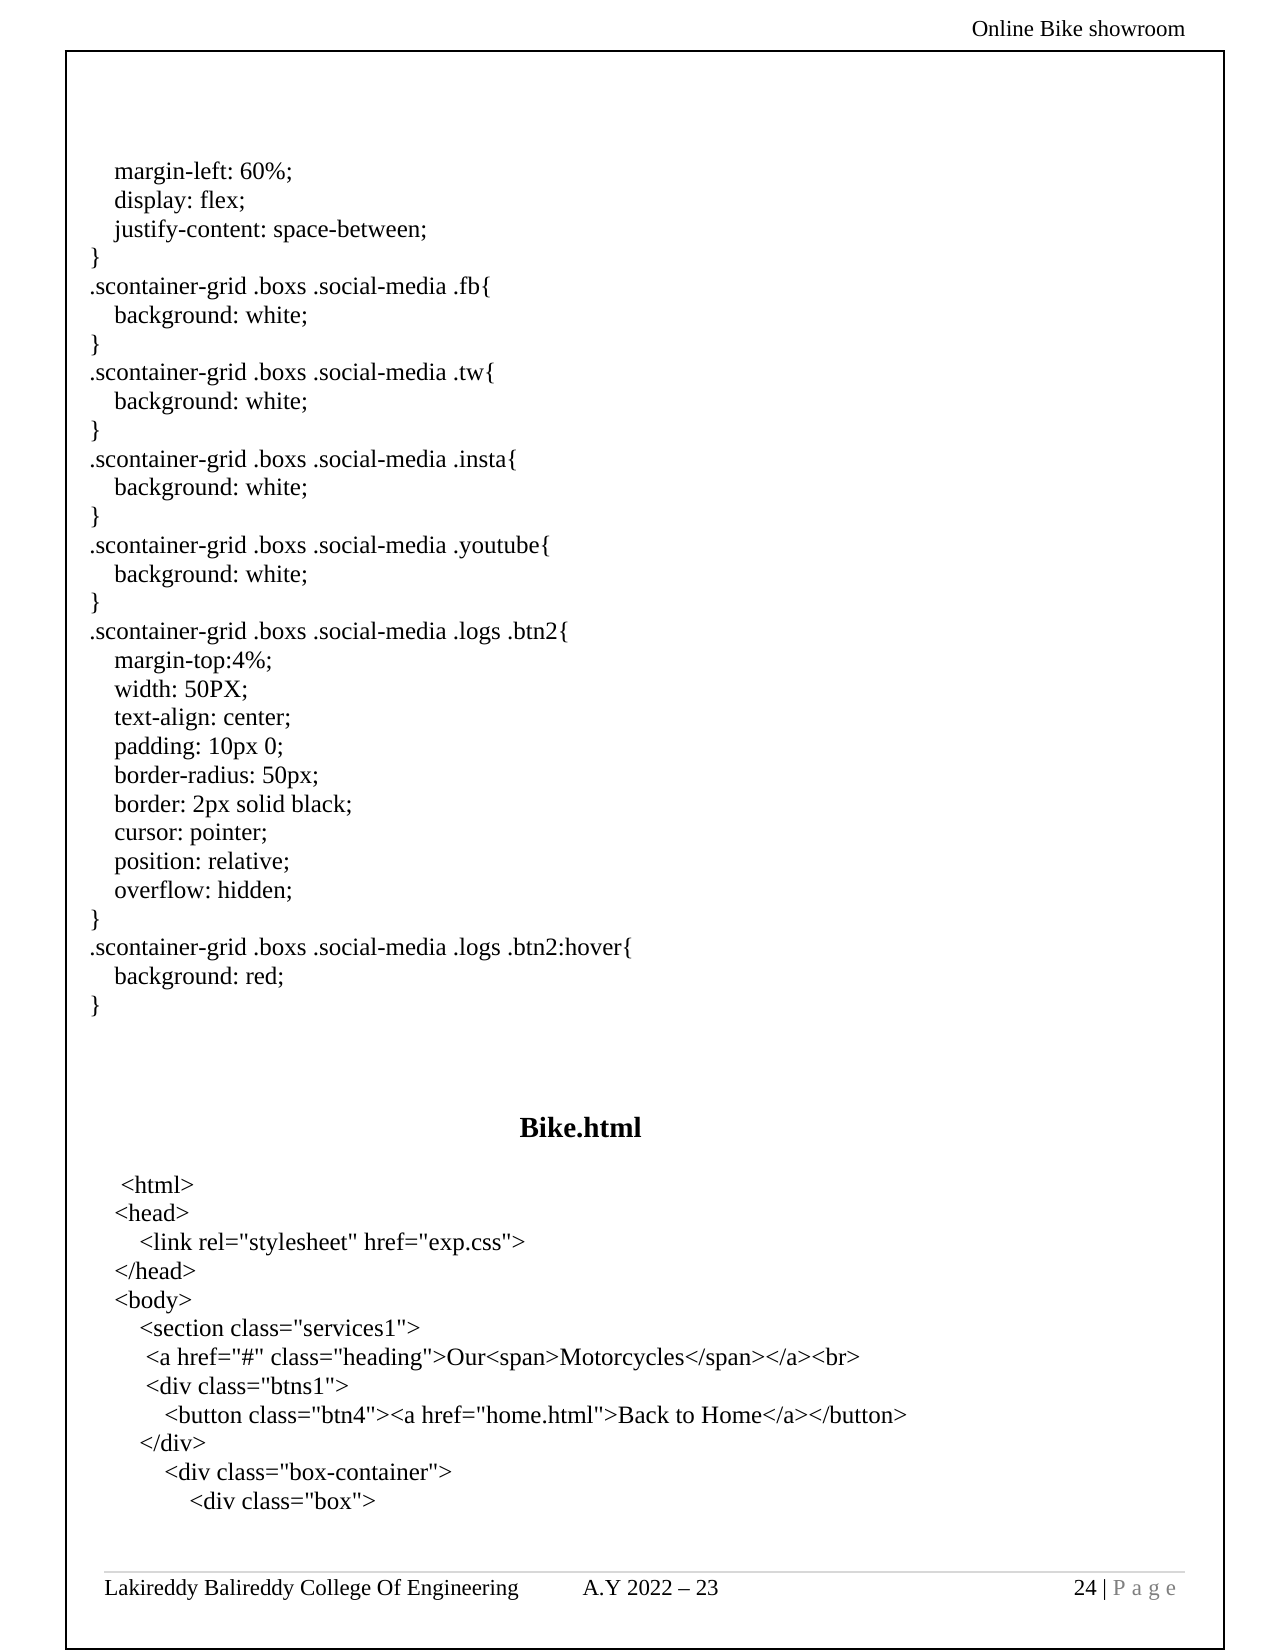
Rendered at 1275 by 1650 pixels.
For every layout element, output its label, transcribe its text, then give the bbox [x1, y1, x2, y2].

text } [89, 329, 1185, 357]
text background: white; [89, 559, 1185, 587]
text border: 2px solid black; [89, 789, 1185, 817]
text } [89, 242, 1185, 271]
text .scontainer-grid .boxs .social-media .logs .btn2:hover{ [89, 932, 1185, 961]
text width: 50PX; [89, 674, 1185, 702]
text <a href="#" class="heading">Our<span>Motorcycles</span></a><br> [89, 1342, 1185, 1371]
text </div> [89, 1428, 1185, 1457]
text position: relative; [89, 846, 1185, 875]
text } [89, 904, 1185, 932]
text background: white; [89, 472, 1185, 501]
text <div class="btns1"> [89, 1371, 1185, 1400]
text background: white; [89, 300, 1185, 329]
text padding: 10px 0; [89, 731, 1185, 760]
text .scontainer-grid .boxs .social-media .tw{ [89, 357, 1185, 386]
text <link rel="stylesheet" href="exp.css"> [89, 1227, 1185, 1256]
text Bike.html [89, 1110, 1185, 1143]
text margin-left: 60%; [89, 156, 1185, 185]
text .scontainer-grid .boxs .social-media .fb{ [89, 271, 1185, 300]
text <section class="services1"> [89, 1313, 1185, 1342]
text .scontainer-grid .boxs .social-media .youtube{ [89, 530, 1185, 559]
text </head> [89, 1256, 1185, 1285]
text overflow: hidden; [89, 875, 1185, 904]
text } [89, 501, 1185, 530]
text } [89, 990, 1185, 1019]
text cursor: pointer; [89, 817, 1185, 846]
text background: red; [89, 961, 1185, 990]
text .scontainer-grid .boxs .social-media .insta{ [89, 444, 1185, 472]
text <body> [89, 1285, 1185, 1313]
text display: flex; [89, 185, 1185, 214]
text } [89, 587, 1185, 616]
text } [89, 415, 1185, 444]
text border-radius: 50px; [89, 760, 1185, 789]
text <div class="box"> [89, 1486, 1185, 1515]
text <html> [89, 1170, 1185, 1198]
text justify-content: space-between; [89, 214, 1185, 242]
text <div class="box-container"> [89, 1457, 1185, 1486]
text background: white; [89, 386, 1185, 415]
text text-align: center; [89, 702, 1185, 731]
text margin-top:4%; [89, 645, 1185, 674]
text <button class="btn4"><a href="home.html">Back to Home</a></button> [89, 1400, 1185, 1428]
text <head> [89, 1198, 1185, 1227]
text .scontainer-grid .boxs .social-media .logs .btn2{ [89, 616, 1185, 645]
